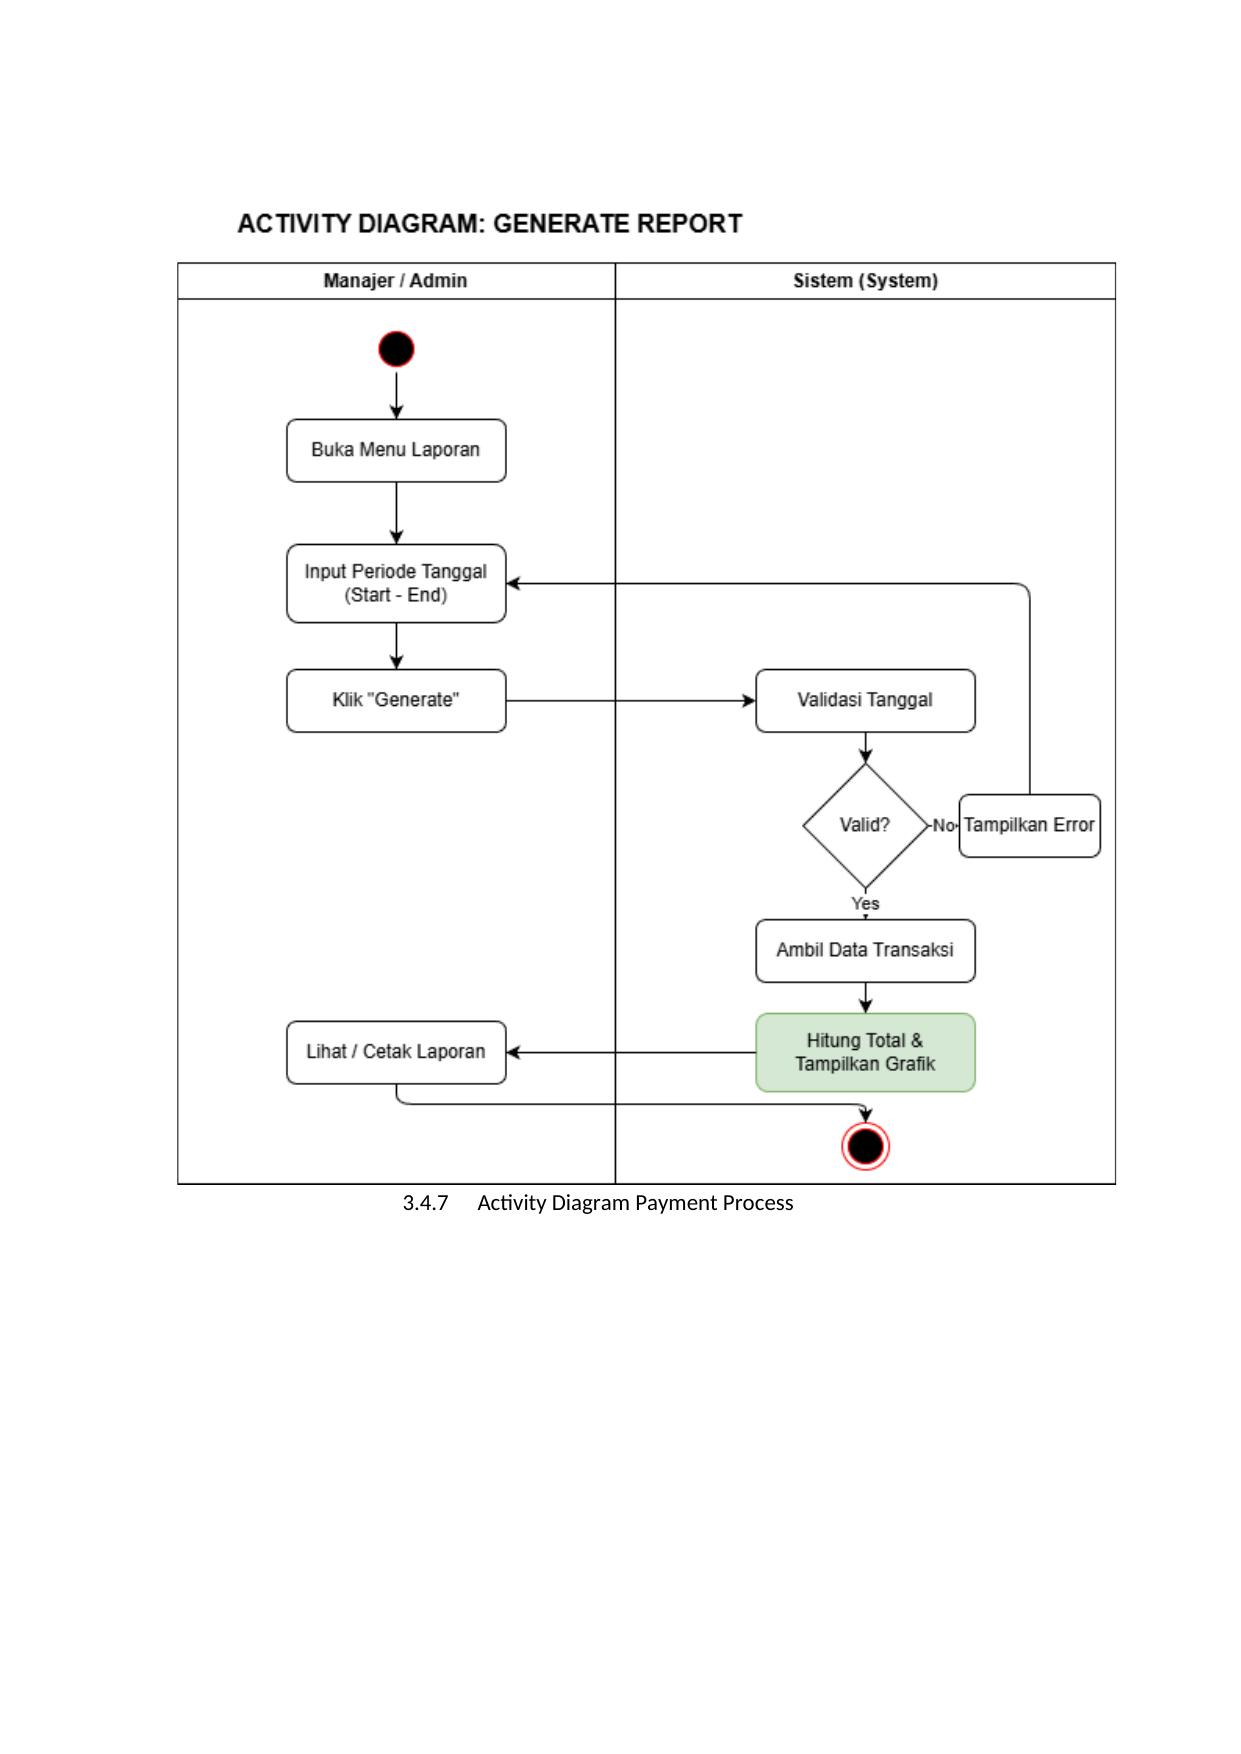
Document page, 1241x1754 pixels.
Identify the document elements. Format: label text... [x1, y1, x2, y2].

picture [177, 200, 1117, 1185]
list Activity Diagram Payment Process [402, 1188, 1166, 1216]
